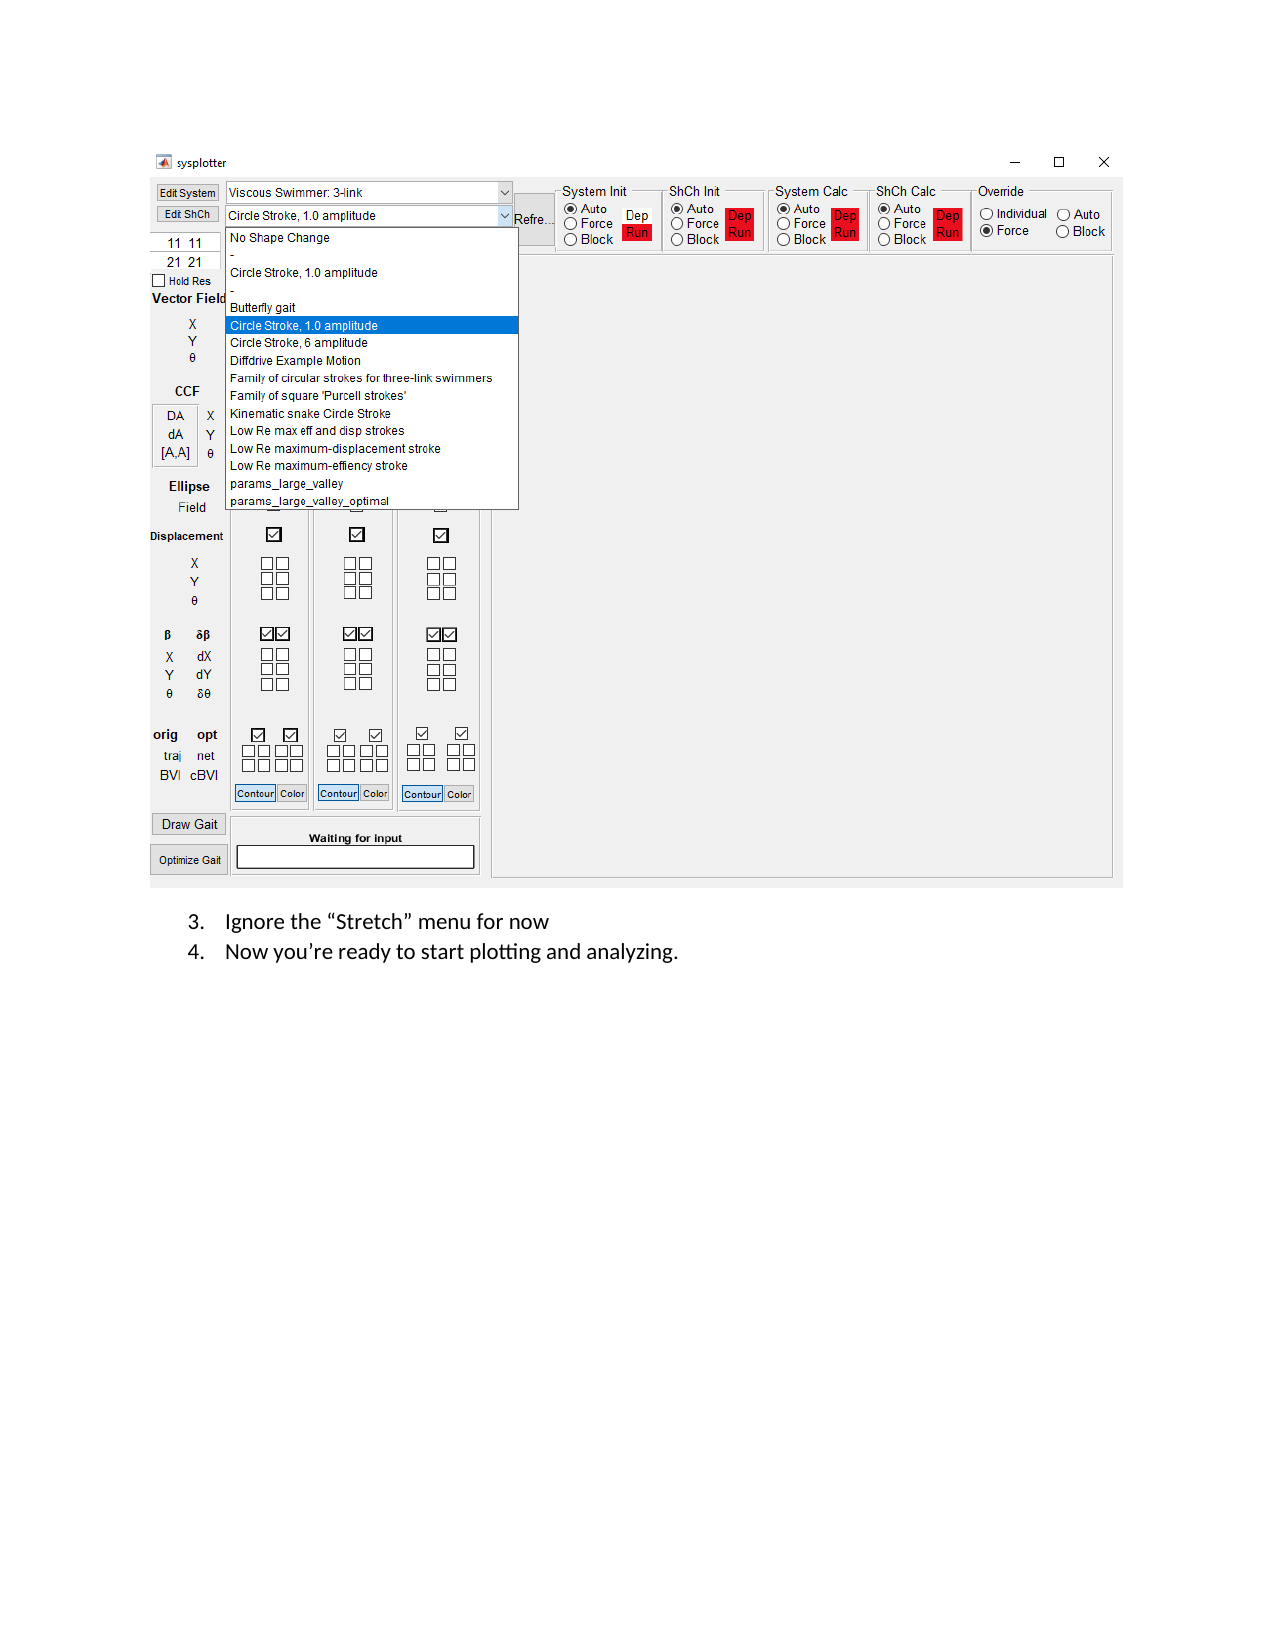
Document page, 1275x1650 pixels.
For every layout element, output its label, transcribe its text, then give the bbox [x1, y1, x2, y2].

list Now you’re ready to start plotting and analyzing. [187, 937, 1125, 965]
picture [150, 150, 1123, 888]
list Ignore the “Stretch” menu for now [187, 907, 1125, 935]
